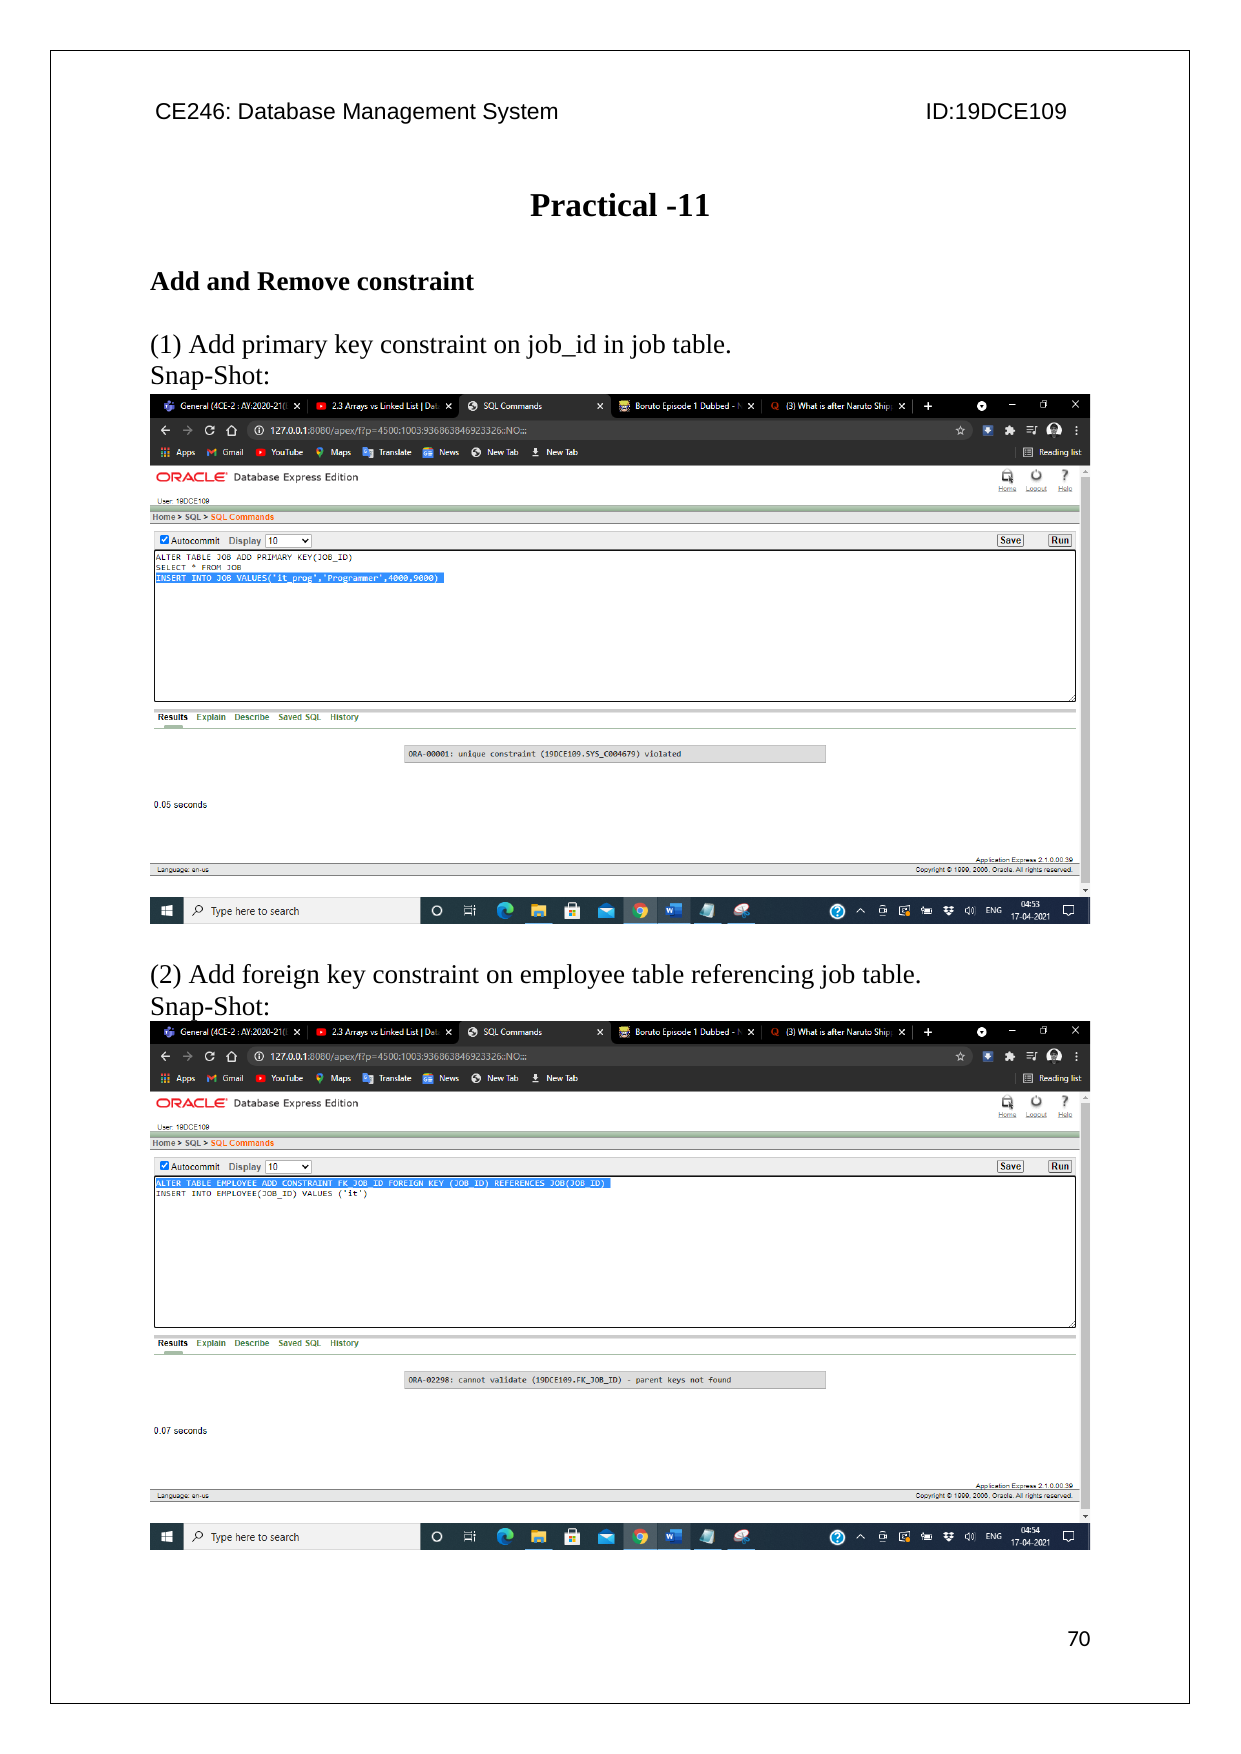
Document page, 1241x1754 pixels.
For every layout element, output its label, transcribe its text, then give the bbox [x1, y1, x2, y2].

text Add and Remove constraint [150, 266, 1090, 297]
text Snap-Shot: [150, 990, 1090, 1021]
picture [150, 1021, 1091, 1550]
text (1) Add primary key constraint on job_id in job table. [150, 328, 1090, 359]
text Practical -11 [150, 186, 1090, 224]
picture [150, 394, 1091, 924]
text Snap-Shot: [150, 359, 1090, 390]
text (2) Add foreign key constraint on employee table referencing job table. [150, 959, 1090, 990]
